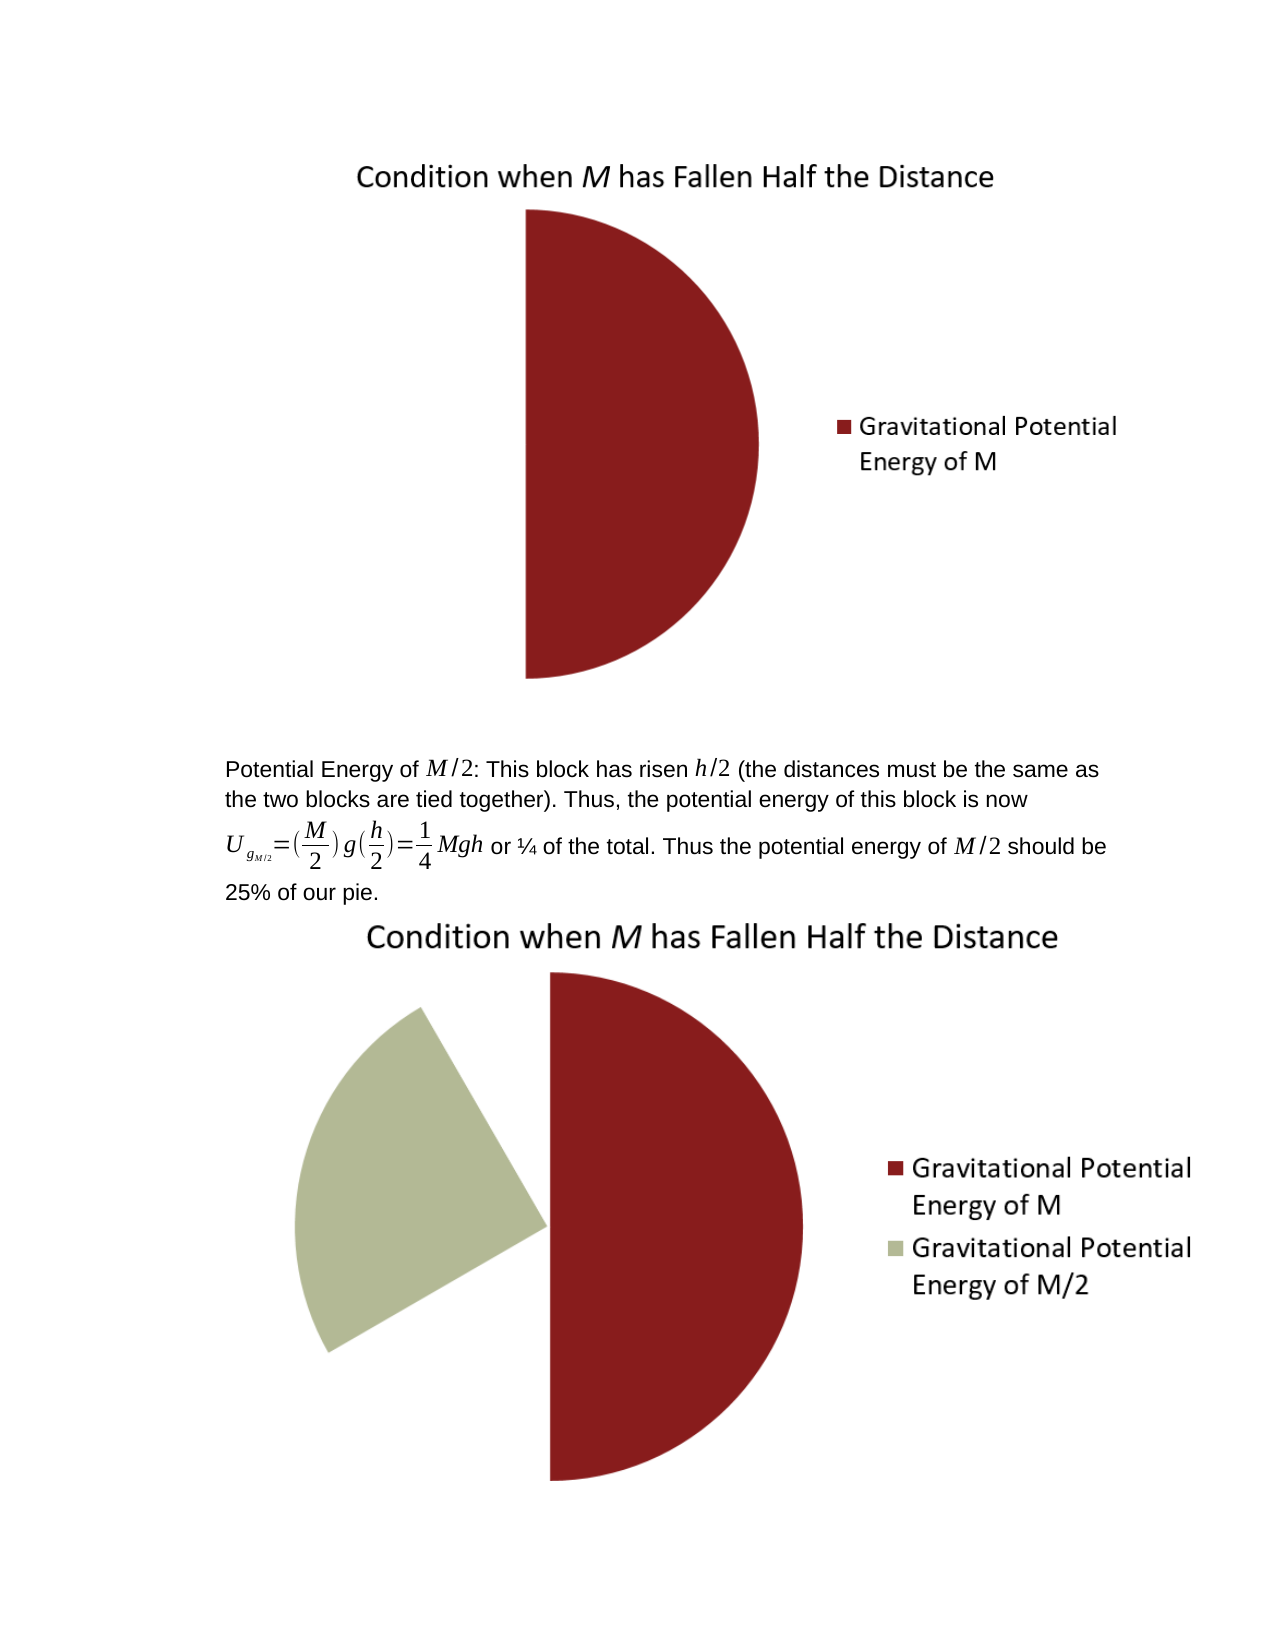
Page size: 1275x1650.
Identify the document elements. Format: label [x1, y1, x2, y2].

picture [225, 909, 1200, 1493]
picture [225, 150, 1200, 721]
list [187, 150, 1125, 1493]
